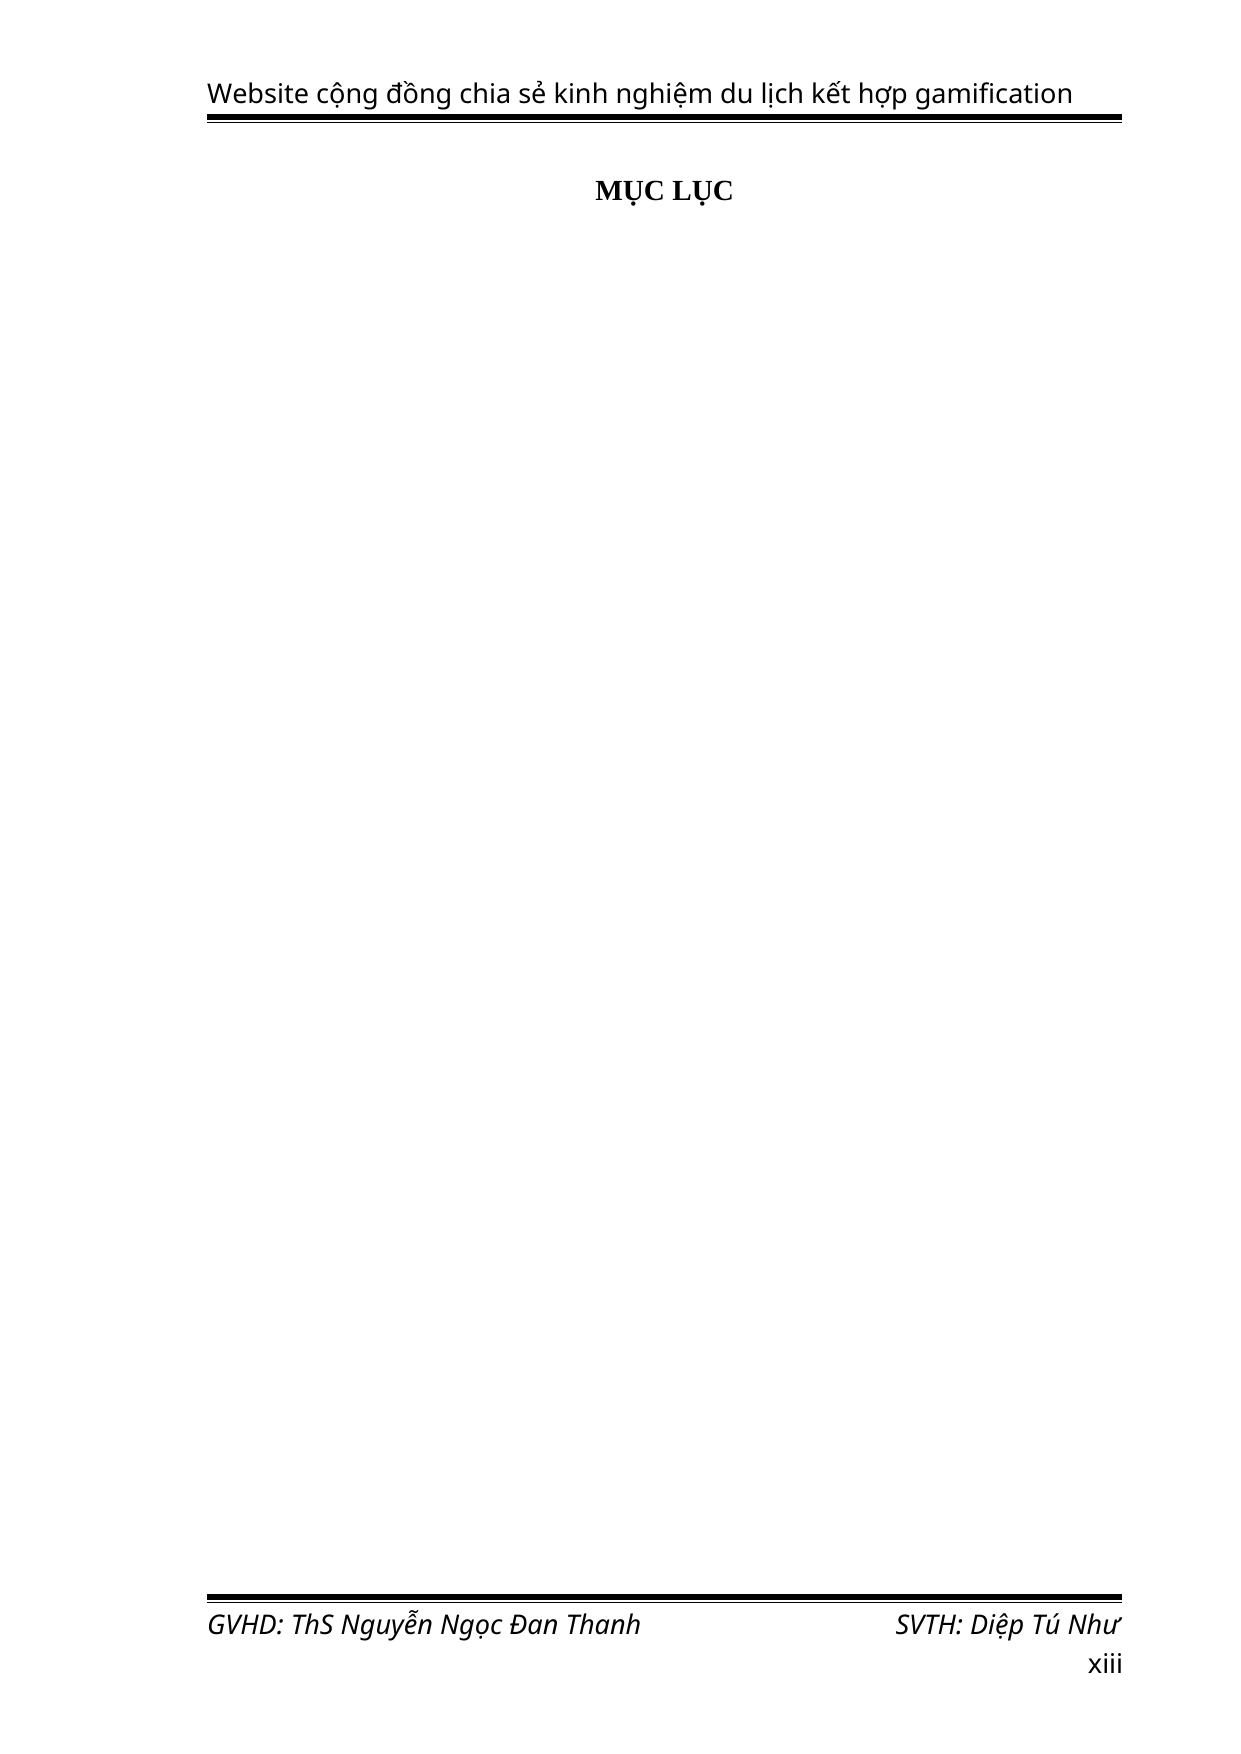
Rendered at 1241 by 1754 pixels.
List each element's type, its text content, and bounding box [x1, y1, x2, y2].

text MỤC LỤC [207, 173, 1122, 206]
